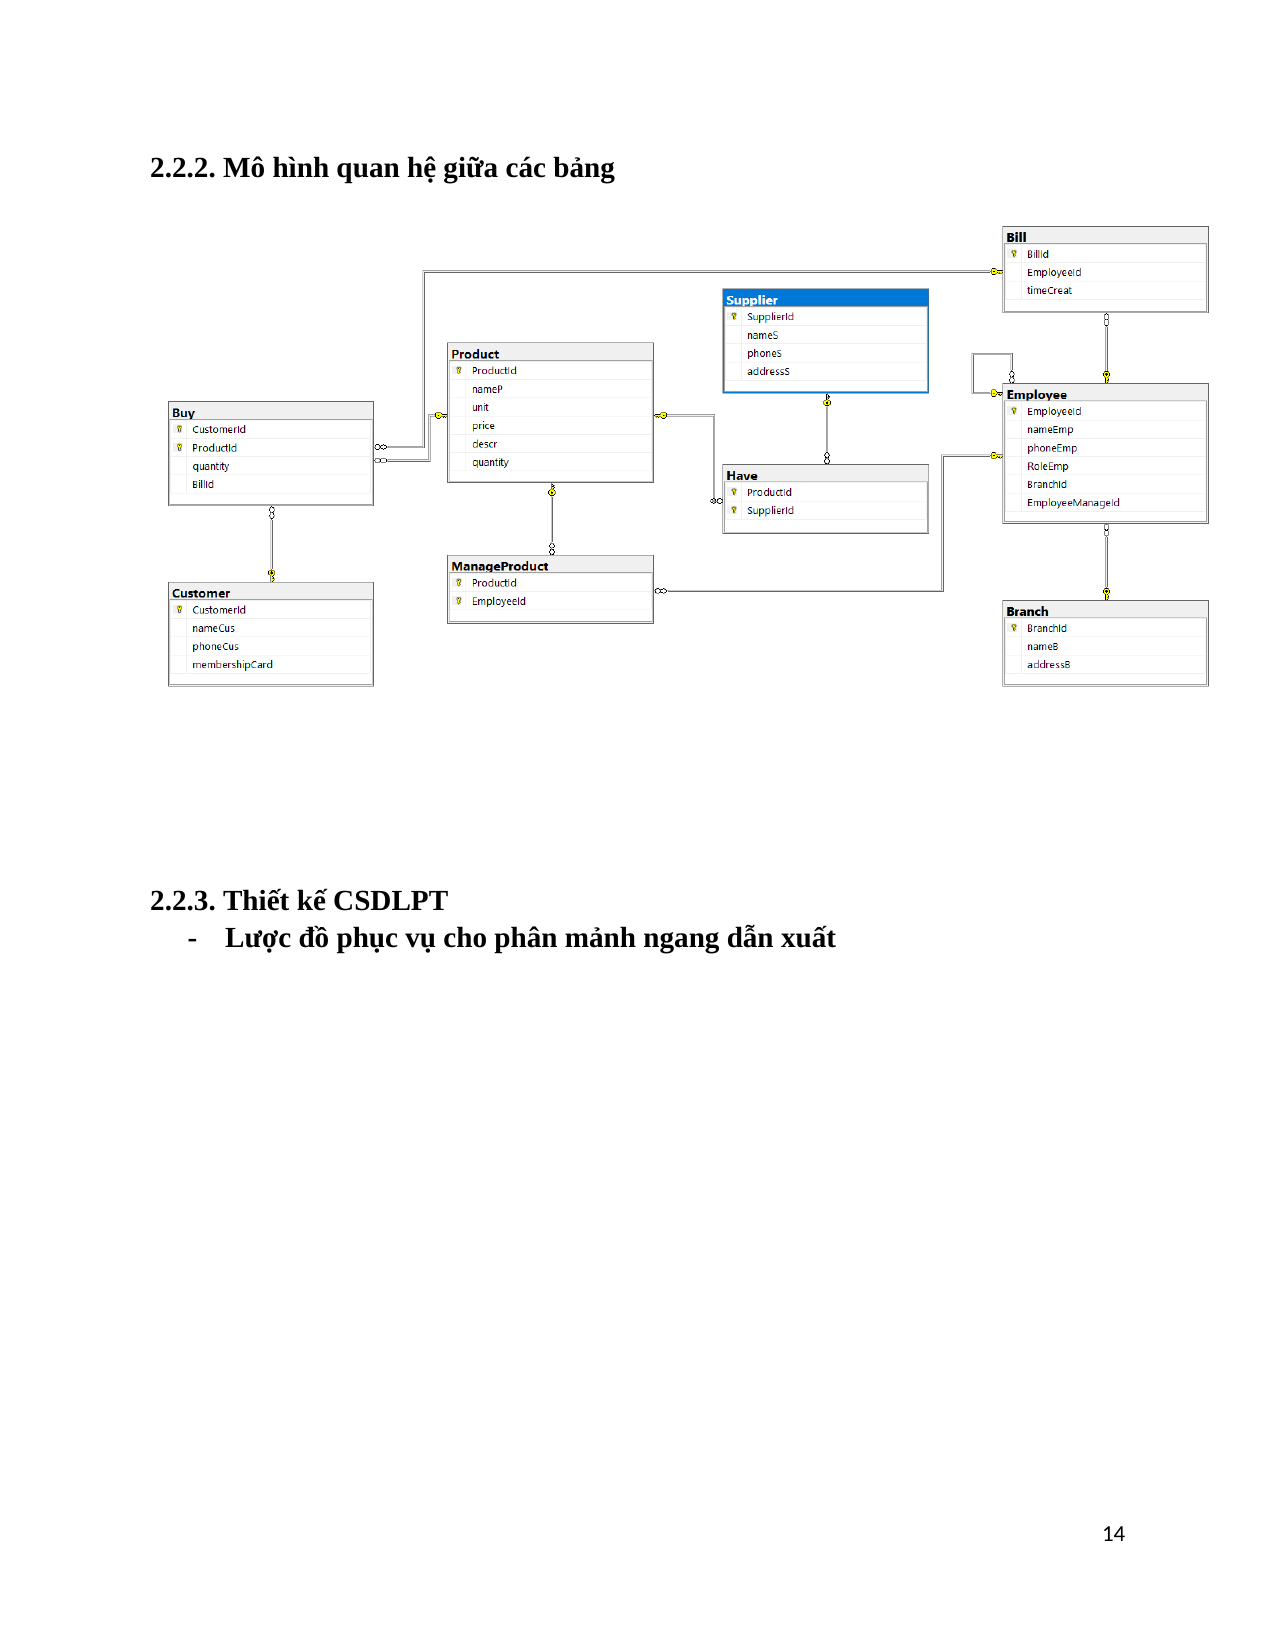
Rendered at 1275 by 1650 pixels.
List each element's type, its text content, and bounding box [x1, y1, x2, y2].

subtitle 2.2.2. Mô hình quan hệ giữa các bảng [150, 150, 1125, 183]
list Lược đồ phục vụ cho phân mảnh ngang dẫn xuất [187, 920, 1125, 954]
picture [150, 204, 1225, 702]
subtitle 2.2.3. Thiết kế CSDLPT [150, 883, 1125, 916]
